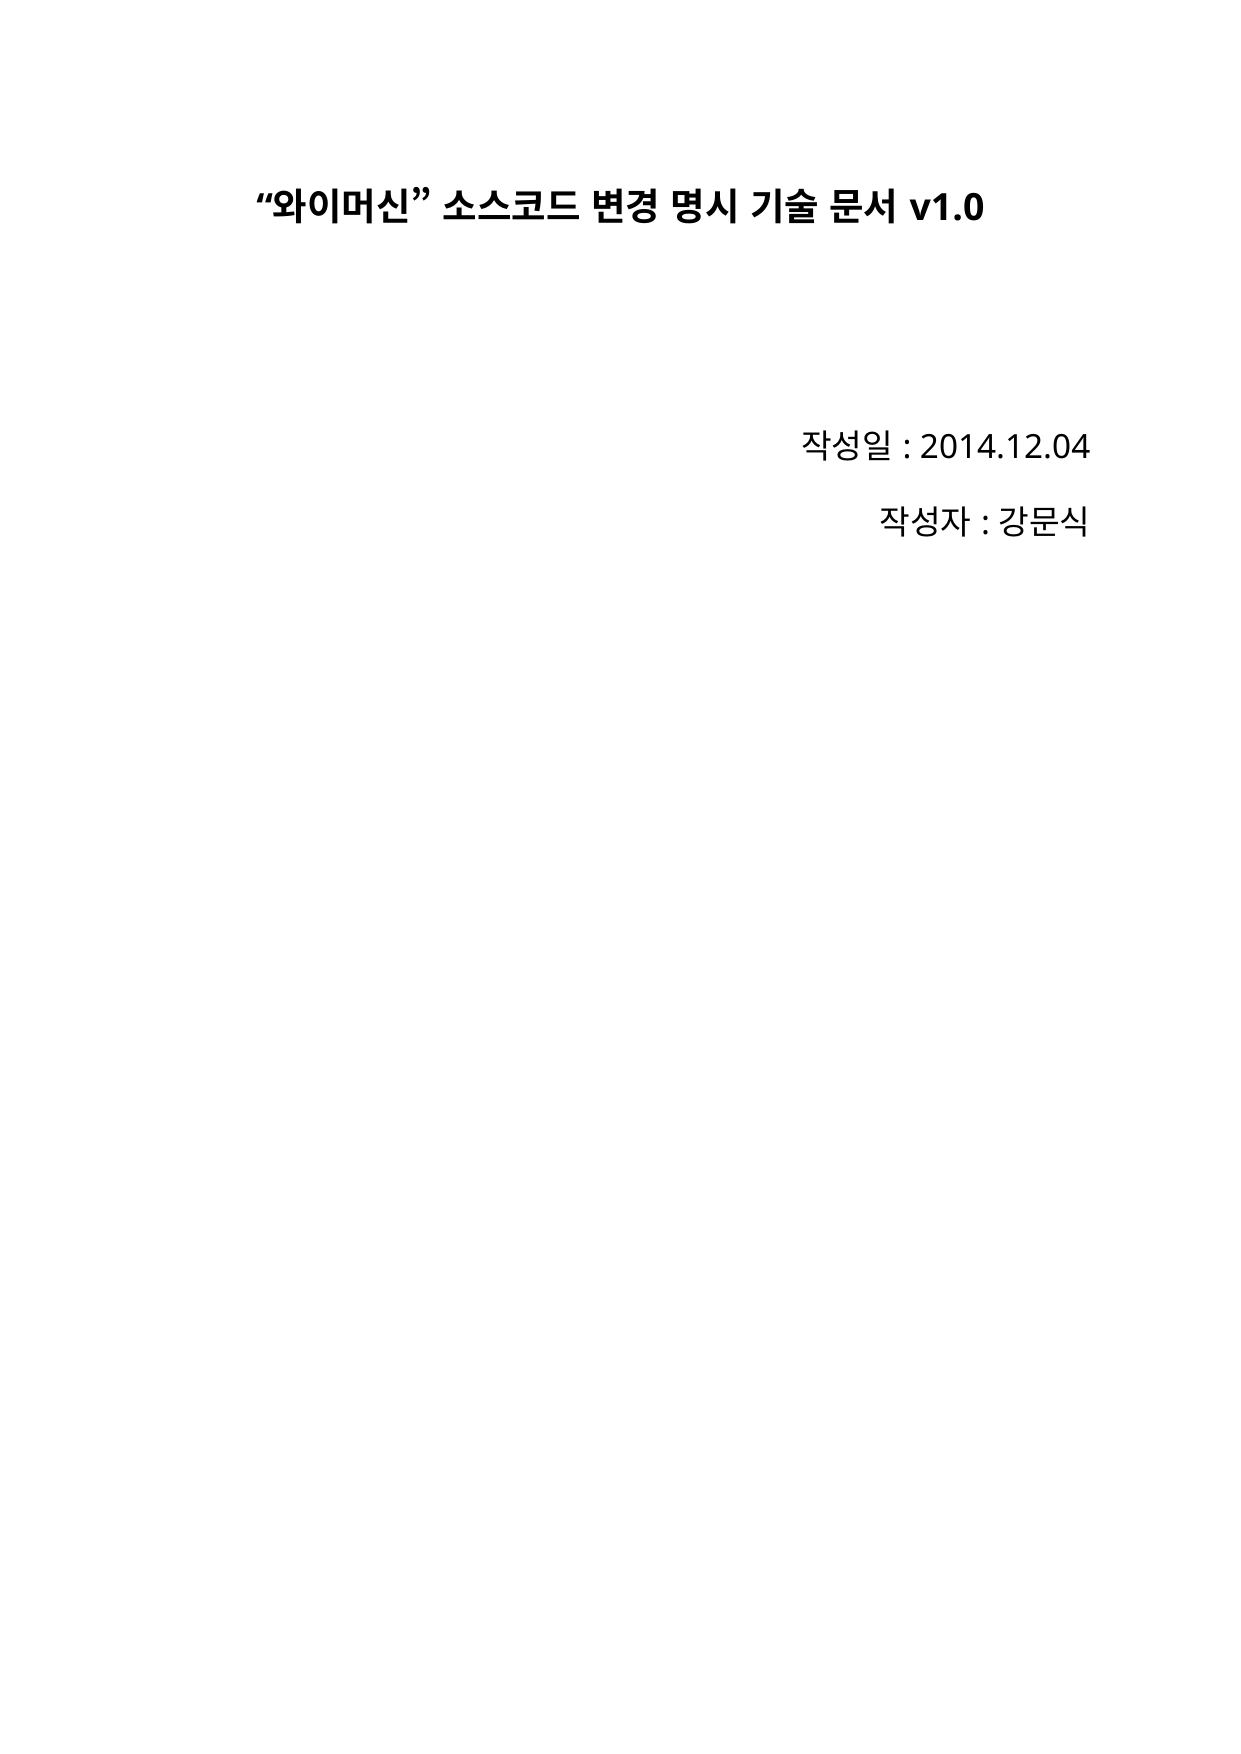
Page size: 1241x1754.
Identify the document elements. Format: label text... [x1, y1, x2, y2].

text “와이머신” 소스코드 변경 명시 기술 문서 v1.0 [150, 177, 1090, 232]
text 작성자 : 강문식 [150, 496, 1090, 544]
text 작성일 : 2014.12.04 [150, 419, 1090, 468]
